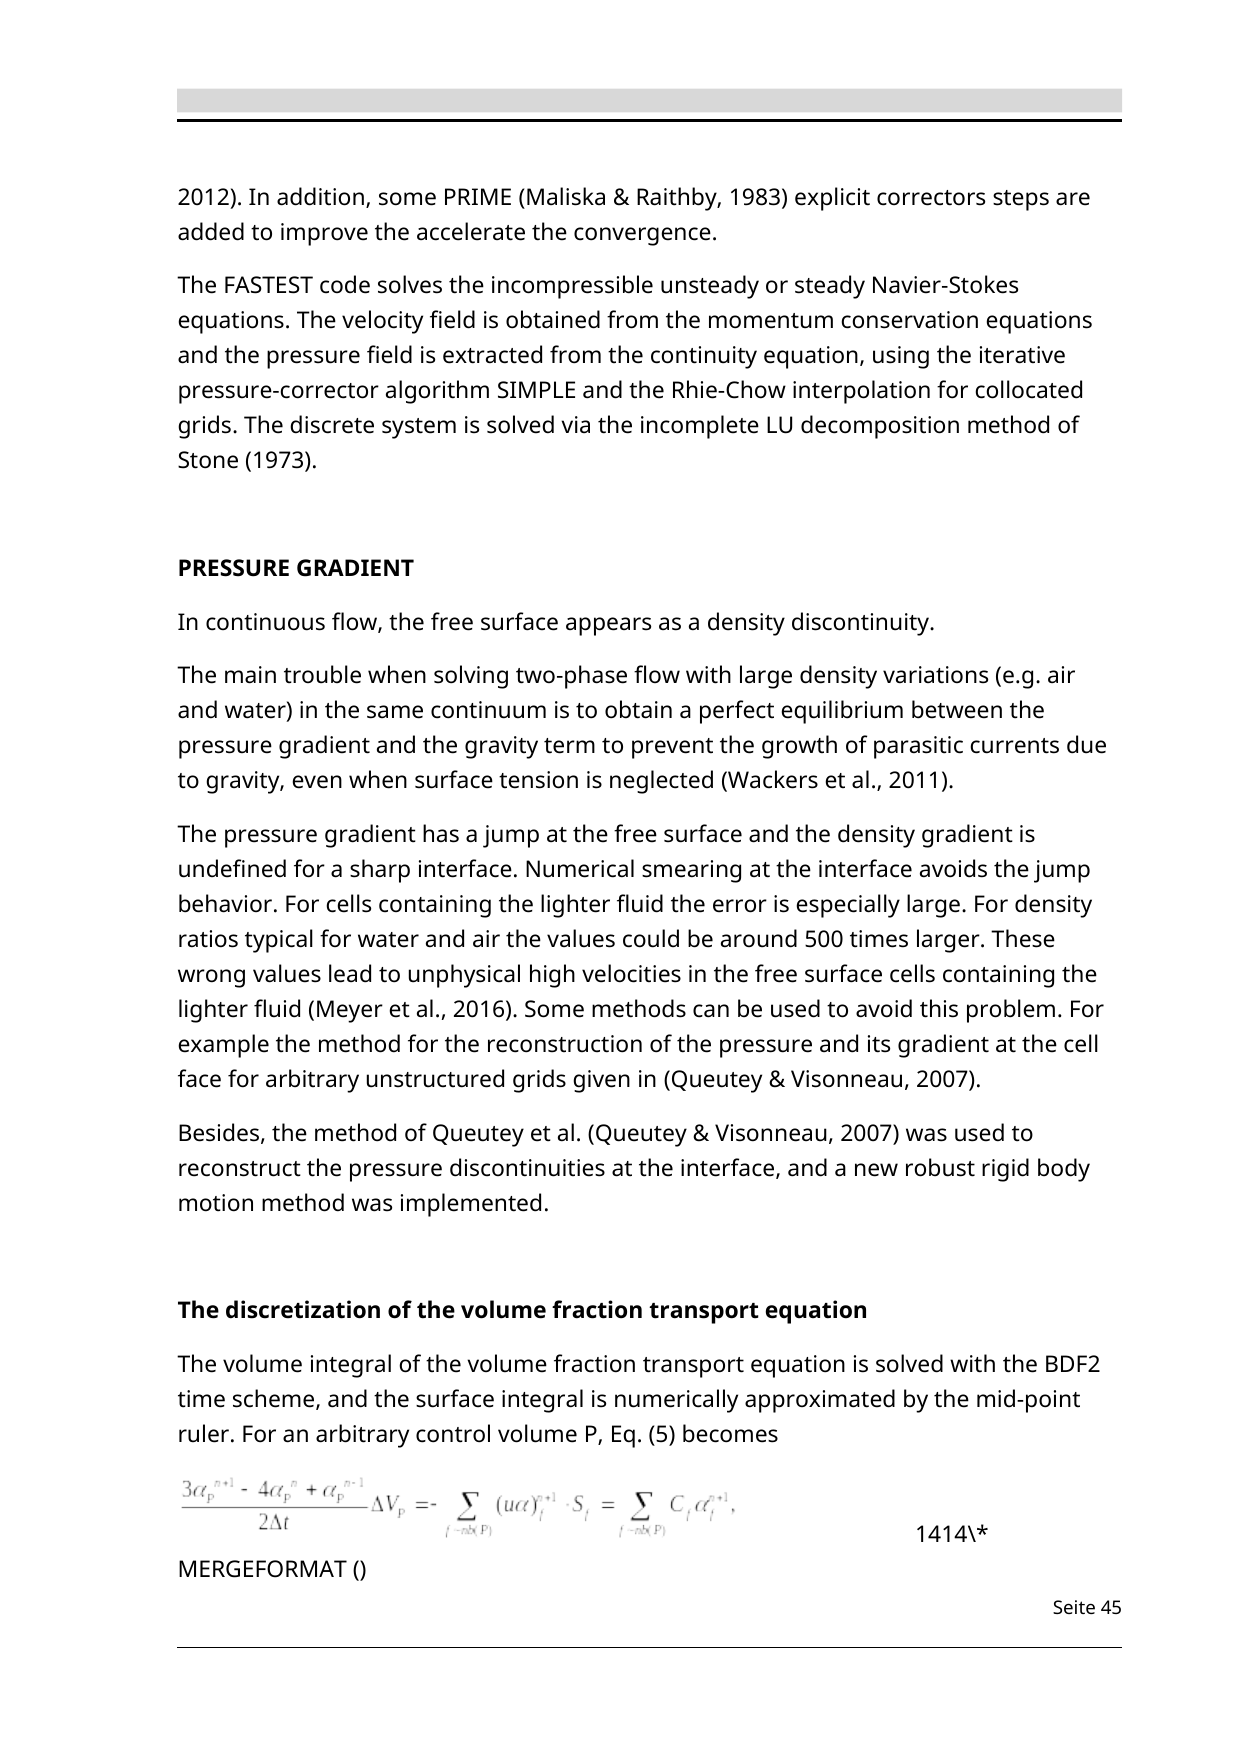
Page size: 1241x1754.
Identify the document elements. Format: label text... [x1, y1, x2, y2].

text The pressure gradient has a jump at the free surface and the density gradient is undefined for a sharp interface. Numerical smearing at the interface avoids the jump behavior. For cells containing the lighter fluid the error is especially large. For density ratios typical for water and air the values could be around 500 times larger. These wrong values lead to unphysical high velocities in the free surface cells containing the lighter fluid (Meyer et al., 2016). Some methods can be used to avoid this problem. For example the method for the reconstruction of the pressure and its gradient at the cell face for arbitrary unstructured grids given in (Queutey & Visonneau, 2007). [177, 818, 1122, 1094]
text The discretization of the volume fraction transport equation [177, 1294, 1122, 1326]
text PRESSURE GRADIENT [177, 552, 1122, 583]
text The FASTEST code solves the incompressible unsteady or steady Navier-Stokes equations. The velocity field is obtained from the momentum conservation equations and the pressure field is extracted from the continuity equation, using the iterative pressure-corrector algorithm SIMPLE and the Rhie-Chow interpolation for collocated grids. The discrete system is solved via the incomplete LU decomposition method of Stone (1973). [177, 269, 1122, 476]
text Besides, the method of Queutey et al. (Queutey & Visonneau, 2007) was used to reconstruct the pressure discontinuities at the interface, and a new robust rigid body motion method was implemented. [177, 1117, 1122, 1218]
text The volume integral of the volume fraction transport equation is solved with the BDF2 time scheme, and the surface integral is numerically approximated by the mid-point ruler. For an arbitrary control volume P, Eq. (5) becomes [177, 1348, 1122, 1449]
text The main trouble when solving two-phase flow with large density variations (e.g. air and water) in the same continuum is to obtain a perfect equilibrium between the pressure gradient and the gravity term to prevent the growth of parasitic currents due to gravity, even when surface tension is neglected (Wackers et al., 2011). [177, 659, 1122, 796]
text In continuous flow, the free surface appears as a density discontinuity. [177, 606, 1122, 637]
